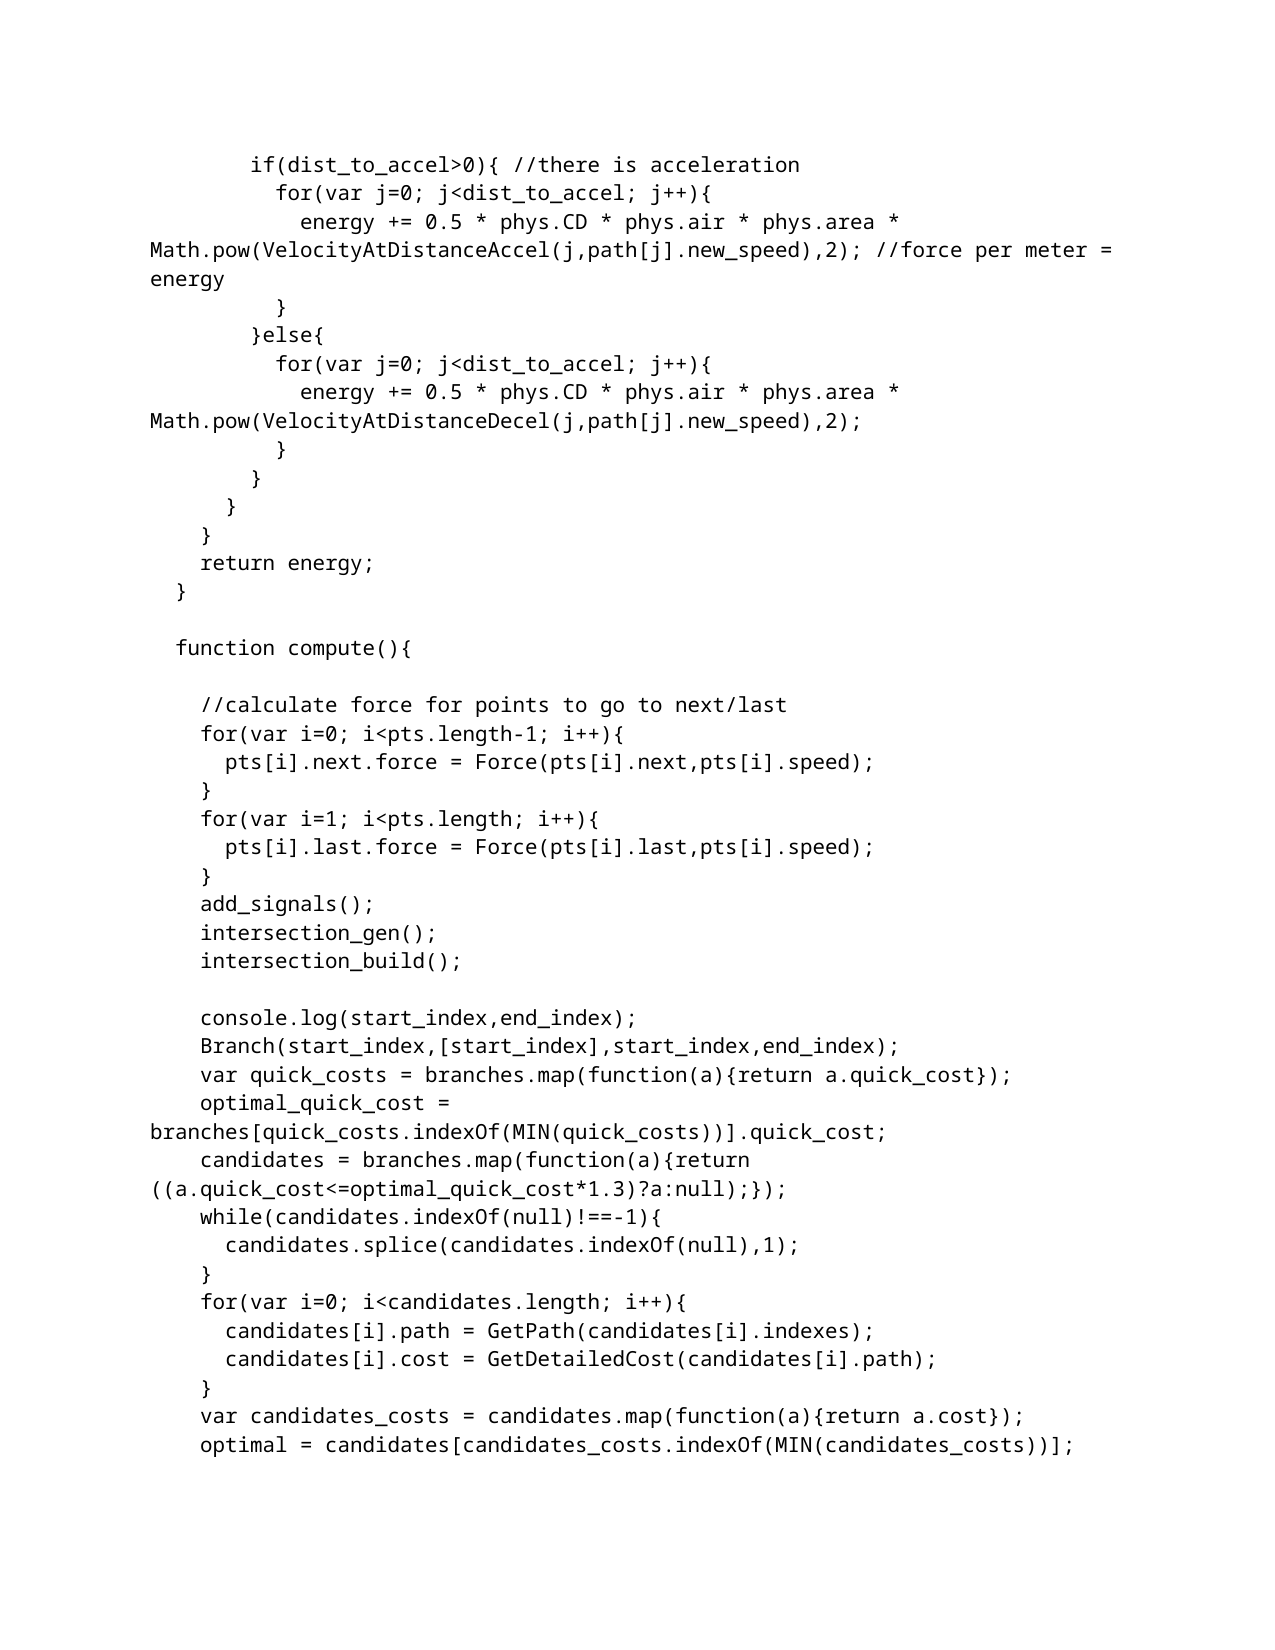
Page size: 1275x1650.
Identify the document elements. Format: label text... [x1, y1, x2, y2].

text function compute(){ [150, 633, 1125, 662]
text intersection_build(); [150, 946, 1125, 975]
text for(var i=1; i<pts.length; i++){ [150, 804, 1125, 832]
text add_signals(); [150, 889, 1125, 918]
text } [150, 491, 1125, 520]
text candidates[i].path = GetPath(candidates[i].indexes); [150, 1316, 1125, 1344]
text while(candidates.indexOf(null)!==-1){ [150, 1202, 1125, 1231]
text pts[i].next.force = Force(pts[i].next,pts[i].speed); [150, 747, 1125, 776]
text for(var i=0; i<pts.length-1; i++){ [150, 719, 1125, 747]
text } [150, 776, 1125, 804]
text optimal_quick_cost = branches[quick_costs.indexOf(MIN(quick_costs))].quick_cost; [150, 1088, 1125, 1145]
text if(dist_to_accel>0){ //there is acceleration [150, 150, 1125, 178]
text for(var j=0; j<dist_to_accel; j++){ [150, 349, 1125, 377]
text //calculate force for points to go to next/last [150, 690, 1125, 719]
text for(var j=0; j<dist_to_accel; j++){ [150, 178, 1125, 207]
text } [150, 292, 1125, 321]
text energy += 0.5 * phys.CD * phys.air * phys.area * Math.pow(VelocityAtDistanceDecel(j,path[j].new_speed),2); [150, 377, 1125, 434]
text } [150, 434, 1125, 463]
text candidates[i].cost = GetDetailedCost(candidates[i].path); [150, 1344, 1125, 1373]
text } [150, 520, 1125, 548]
text optimal = candidates[candidates_costs.indexOf(MIN(candidates_costs))]; [150, 1430, 1125, 1458]
text intersection_gen(); [150, 918, 1125, 946]
text for(var i=0; i<candidates.length; i++){ [150, 1287, 1125, 1316]
text } [150, 577, 1125, 605]
text } [150, 1373, 1125, 1401]
text var candidates_costs = candidates.map(function(a){return a.cost}); [150, 1401, 1125, 1430]
text return energy; [150, 548, 1125, 577]
text pts[i].last.force = Force(pts[i].last,pts[i].speed); [150, 832, 1125, 861]
text } [150, 861, 1125, 889]
text console.log(start_index,end_index); [150, 1003, 1125, 1032]
text candidates = branches.map(function(a){return ((a.quick_cost<=optimal_quick_cost*1.3)?a:null);}); [150, 1145, 1125, 1202]
text Branch(start_index,[start_index],start_index,end_index); [150, 1032, 1125, 1060]
text }else{ [150, 321, 1125, 349]
text candidates.splice(candidates.indexOf(null),1); [150, 1231, 1125, 1259]
text } [150, 463, 1125, 491]
text energy += 0.5 * phys.CD * phys.air * phys.area * Math.pow(VelocityAtDistanceAccel(j,path[j].new_speed),2); //force per meter = energy [150, 207, 1125, 292]
text } [150, 1259, 1125, 1287]
text var quick_costs = branches.map(function(a){return a.quick_cost}); [150, 1060, 1125, 1088]
